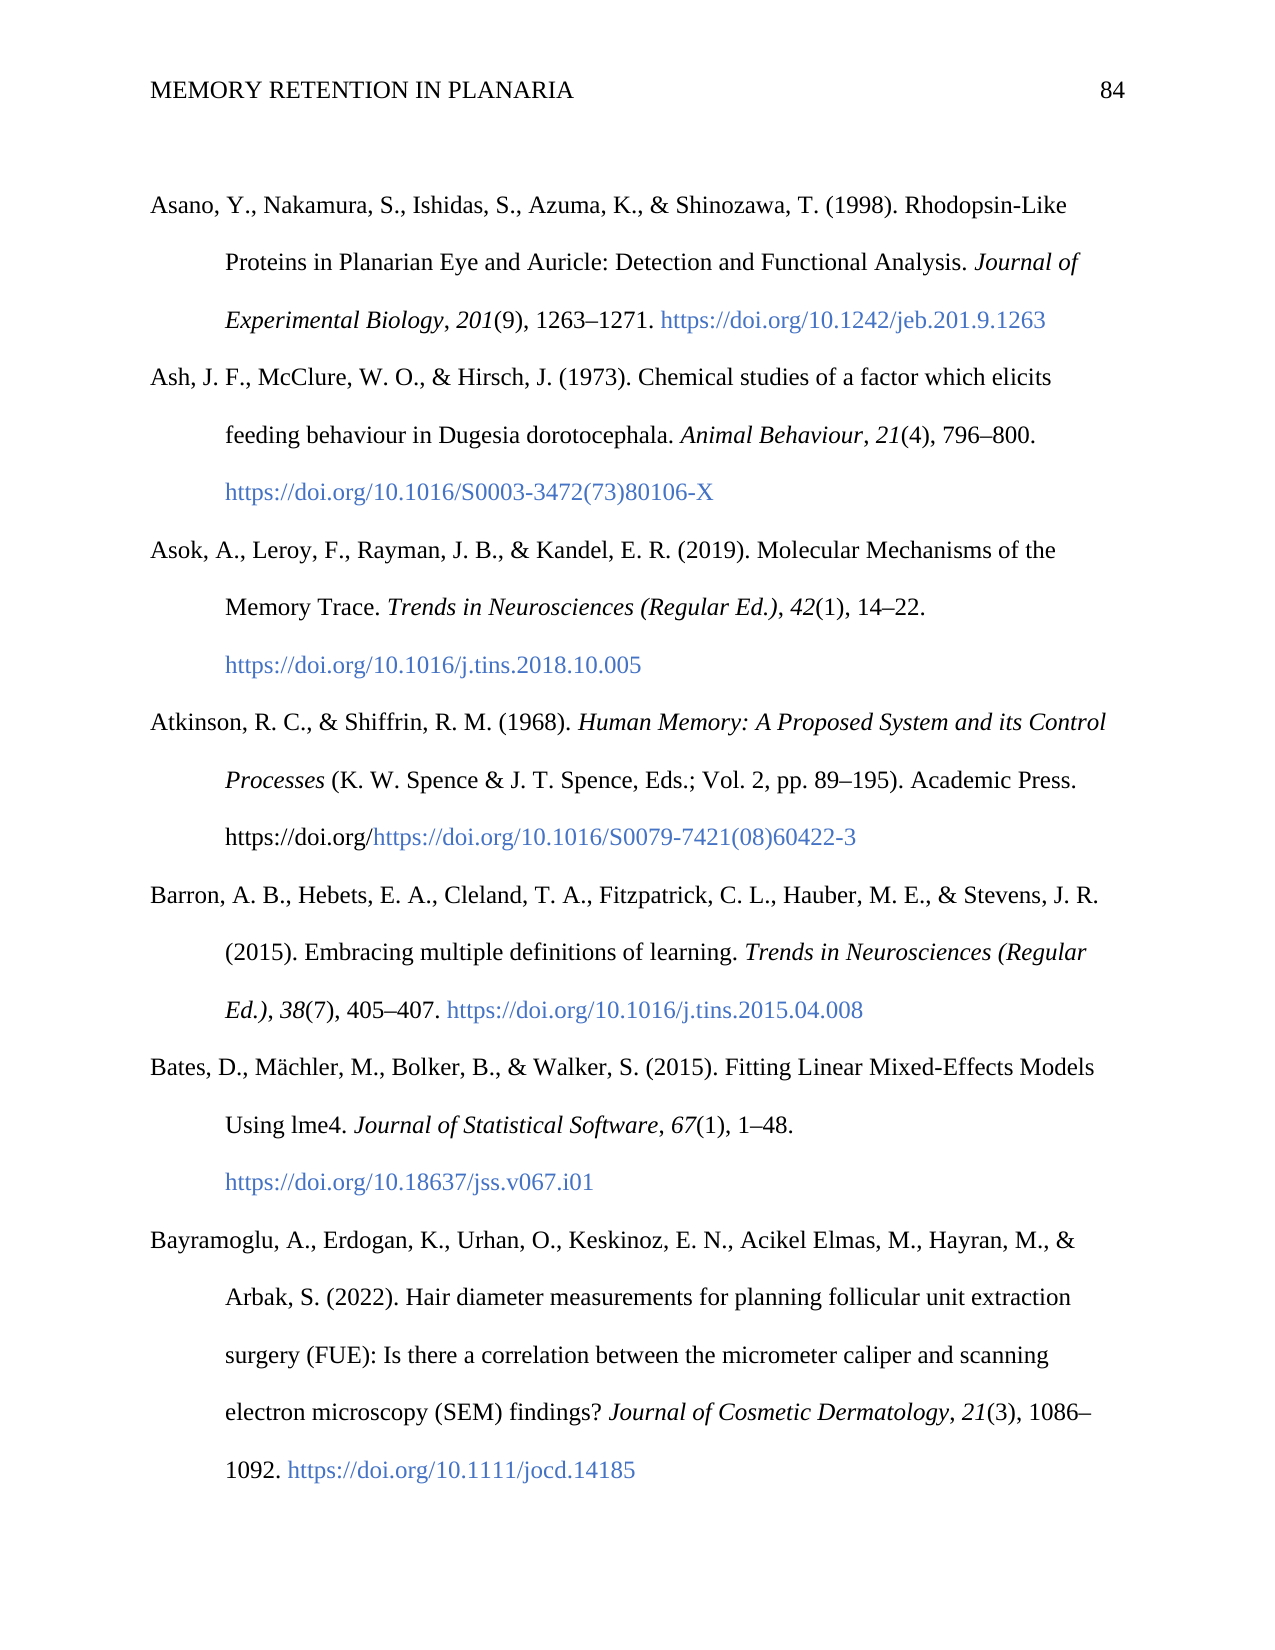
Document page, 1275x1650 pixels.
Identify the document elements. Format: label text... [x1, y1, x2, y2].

text Bayramoglu, A., Erdogan, K., Urhan, O., Keskinoz, E. N., Acikel Elmas, M., Hayran, M., & Arbak, S. (2022). Hair diameter measurements for planning follicular unit extraction surgery (FUE): Is there a correlation between the micrometer caliper and scanning electron microscopy (SEM) findings? Journal of Cosmetic Dermatology, 21(3), 1086–1092. https://doi.org/10.1111/jocd.14185 [150, 1225, 1125, 1484]
text Atkinson, R. C., & Shiffrin, R. M. (1968). Human Memory: A Proposed System and its Control Processes (K. W. Spence & J. T. Spence, Eds.; Vol. 2, pp. 89–195). Academic Press. https://doi.org/https://doi.org/10.1016/S0079-7421(08)60422-3 [150, 707, 1125, 851]
text Asano, Y., Nakamura, S., Ishidas, S., Azuma, K., & Shinozawa, T. (1998). Rhodopsin-Like Proteins in Planarian Eye and Auricle: Detection and Functional Analysis. Journal of Experimental Biology, 201(9), 1263–1271. https://doi.org/10.1242/jeb.201.9.1263 [150, 190, 1125, 334]
text Barron, A. B., Hebets, E. A., Cleland, T. A., Fitzpatrick, C. L., Hauber, M. E., & Stevens, J. R. (2015). Embracing multiple definitions of learning. Trends in Neurosciences (Regular Ed.), 38(7), 405–407. https://doi.org/10.1016/j.tins.2015.04.008 [150, 880, 1125, 1024]
text Ash, J. F., McClure, W. O., & Hirsch, J. (1973). Chemical studies of a factor which elicits feeding behaviour in Dugesia dorotocephala. Animal Behaviour, 21(4), 796–800. https://doi.org/10.1016/S0003-3472(73)80106-X [150, 362, 1125, 506]
text Bates, D., Mächler, M., Bolker, B., & Walker, S. (2015). Fitting Linear Mixed-Effects Models Using lme4. Journal of Statistical Software, 67(1), 1–48. https://doi.org/10.18637/jss.v067.i01 [150, 1052, 1125, 1196]
text Asok, A., Leroy, F., Rayman, J. B., & Kandel, E. R. (2019). Molecular Mechanisms of the Memory Trace. Trends in Neurosciences (Regular Ed.), 42(1), 14–22. https://doi.org/10.1016/j.tins.2018.10.005 [150, 535, 1125, 679]
